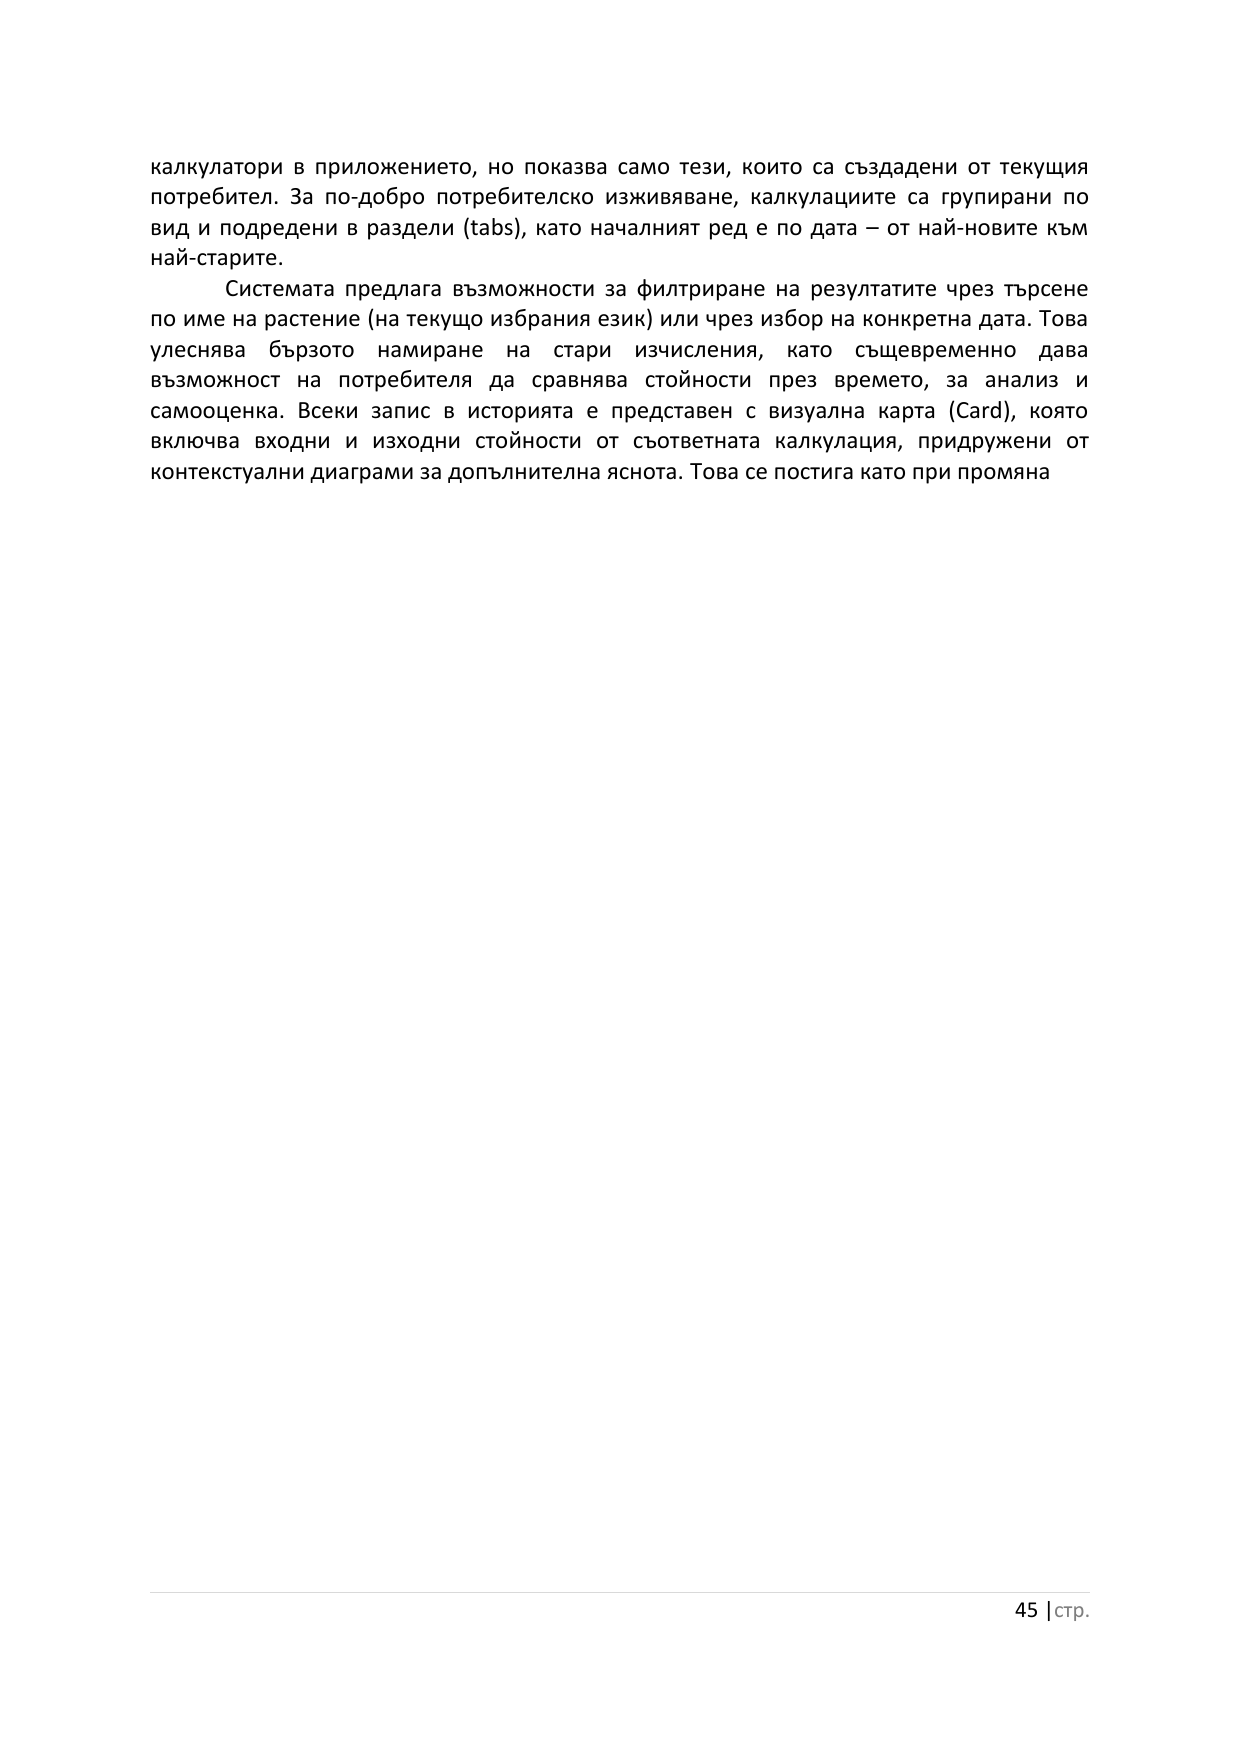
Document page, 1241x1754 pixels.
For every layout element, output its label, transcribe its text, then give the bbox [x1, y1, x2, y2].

text Системата предлага възможности за филтриране на резултатите чрез търсене по име на растение (на текущо избрания език) или чрез избор на конкретна дата. Това улеснява бързото намиране на стари изчисления, като същевременно дава възможност на потребителя да сравнява стойности през времето, за анализ и самооценка. Всеки запис в историята е представен с визуална карта (Card), която включва входни и изходни стойности от съответната калкулация, придружени от контекстуални диаграми за допълнителна яснота. Това се постига като при промяна [150, 272, 1090, 486]
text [150, 150, 1090, 272]
